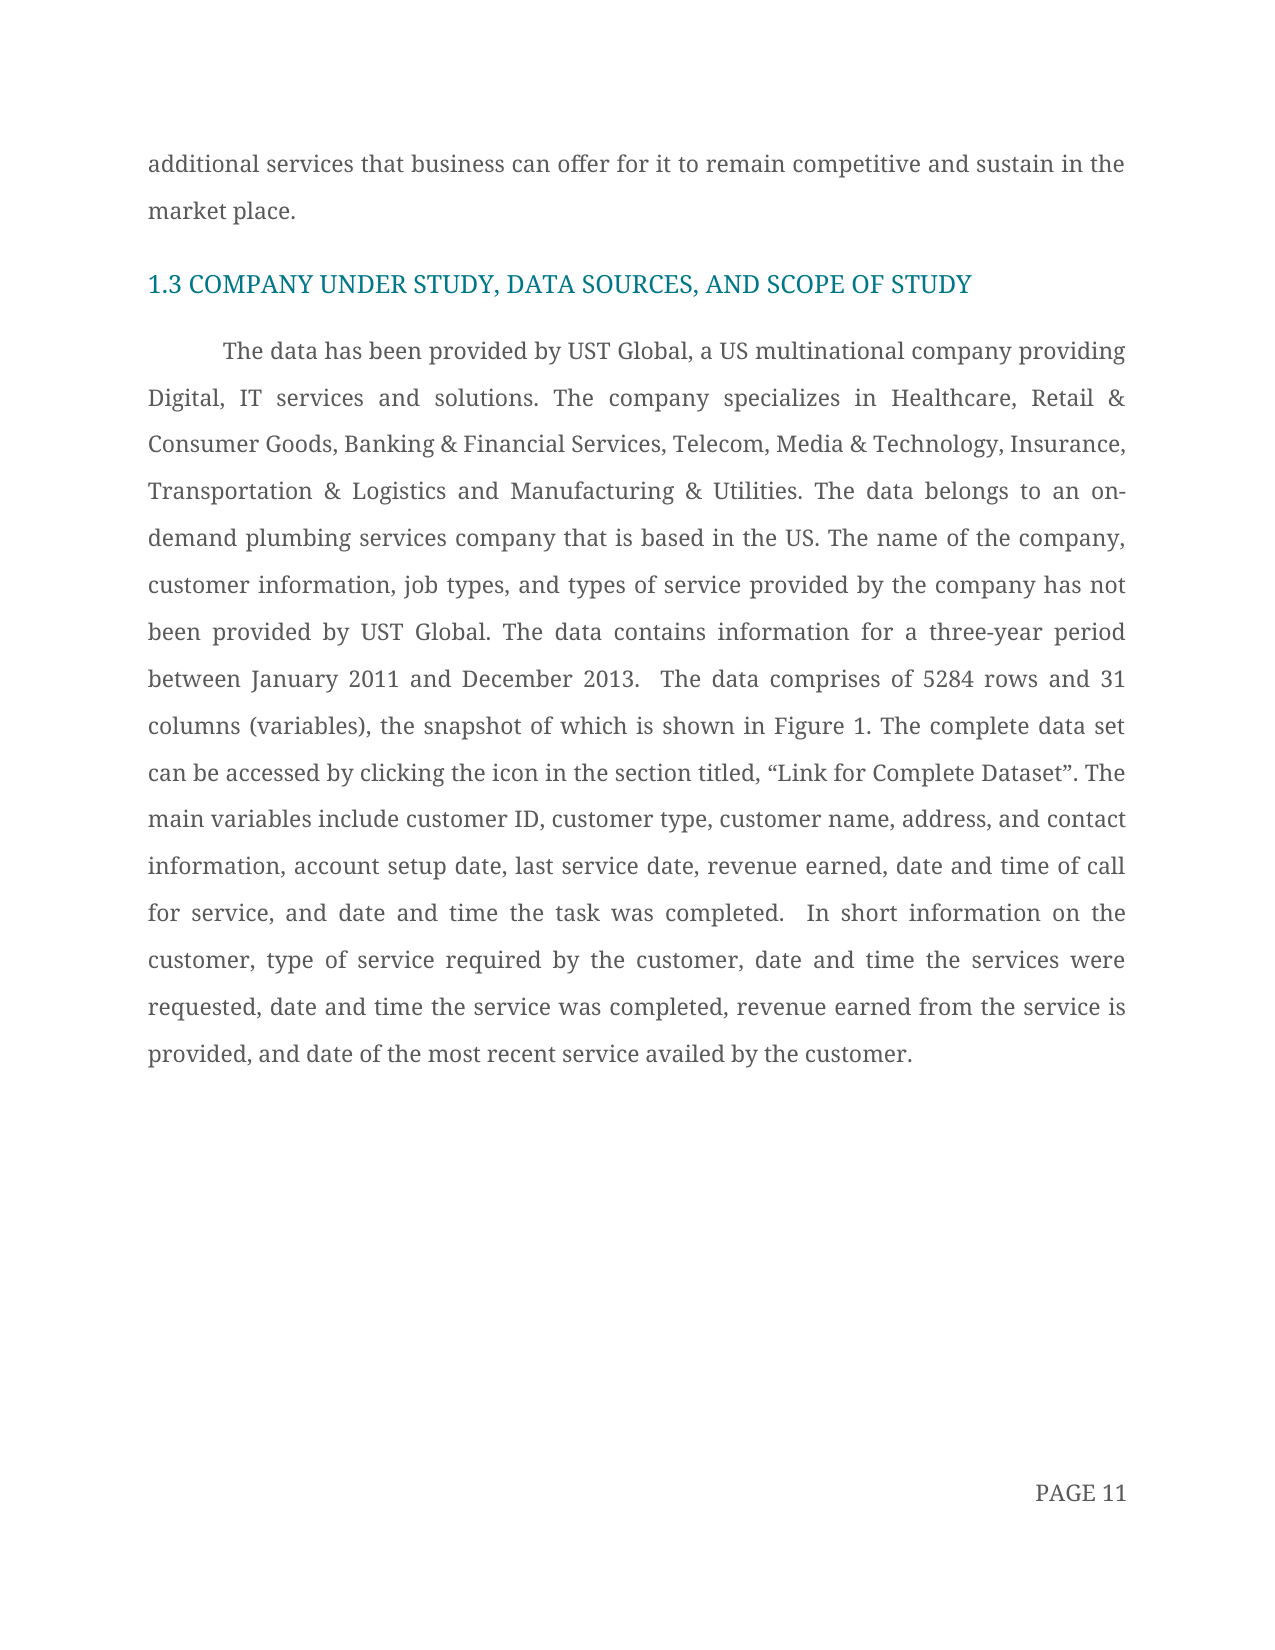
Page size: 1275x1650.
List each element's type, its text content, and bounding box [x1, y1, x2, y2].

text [148, 148, 1127, 226]
text The data has been provided by UST Global, a US multinational company providing Digital, IT services and solutions. The company specializes in Healthcare, Retail & Consumer Goods, Banking & Financial Services, Telecom, Media & Technology, Insurance, Transportation & Logistics and Manufacturing & Utilities. The data belongs to an on-demand plumbing services company that is based in the US. The name of the company, customer information, job types, and types of service provided by the company has not been provided by UST Global. The data contains information for a three-year period between January 2011 and December 2013. The data comprises of 5284 rows and 31 columns (variables), the snapshot of which is shown in Figure 1. The complete data set can be accessed by clicking the icon in the section titled, “Link for Complete Dataset”. The main variables include customer ID, customer type, customer name, address, and contact information, account setup date, last service date, revenue earned, date and time of call for service, and date and time the task was completed. In short information on the customer, type of service required by the customer, date and time the services were requested, date and time the service was completed, revenue earned from the service is provided, and date of the most recent service availed by the customer. [148, 334, 1127, 1069]
subtitle 1.3 Company under study, data sources, and scope of study [148, 266, 1127, 301]
